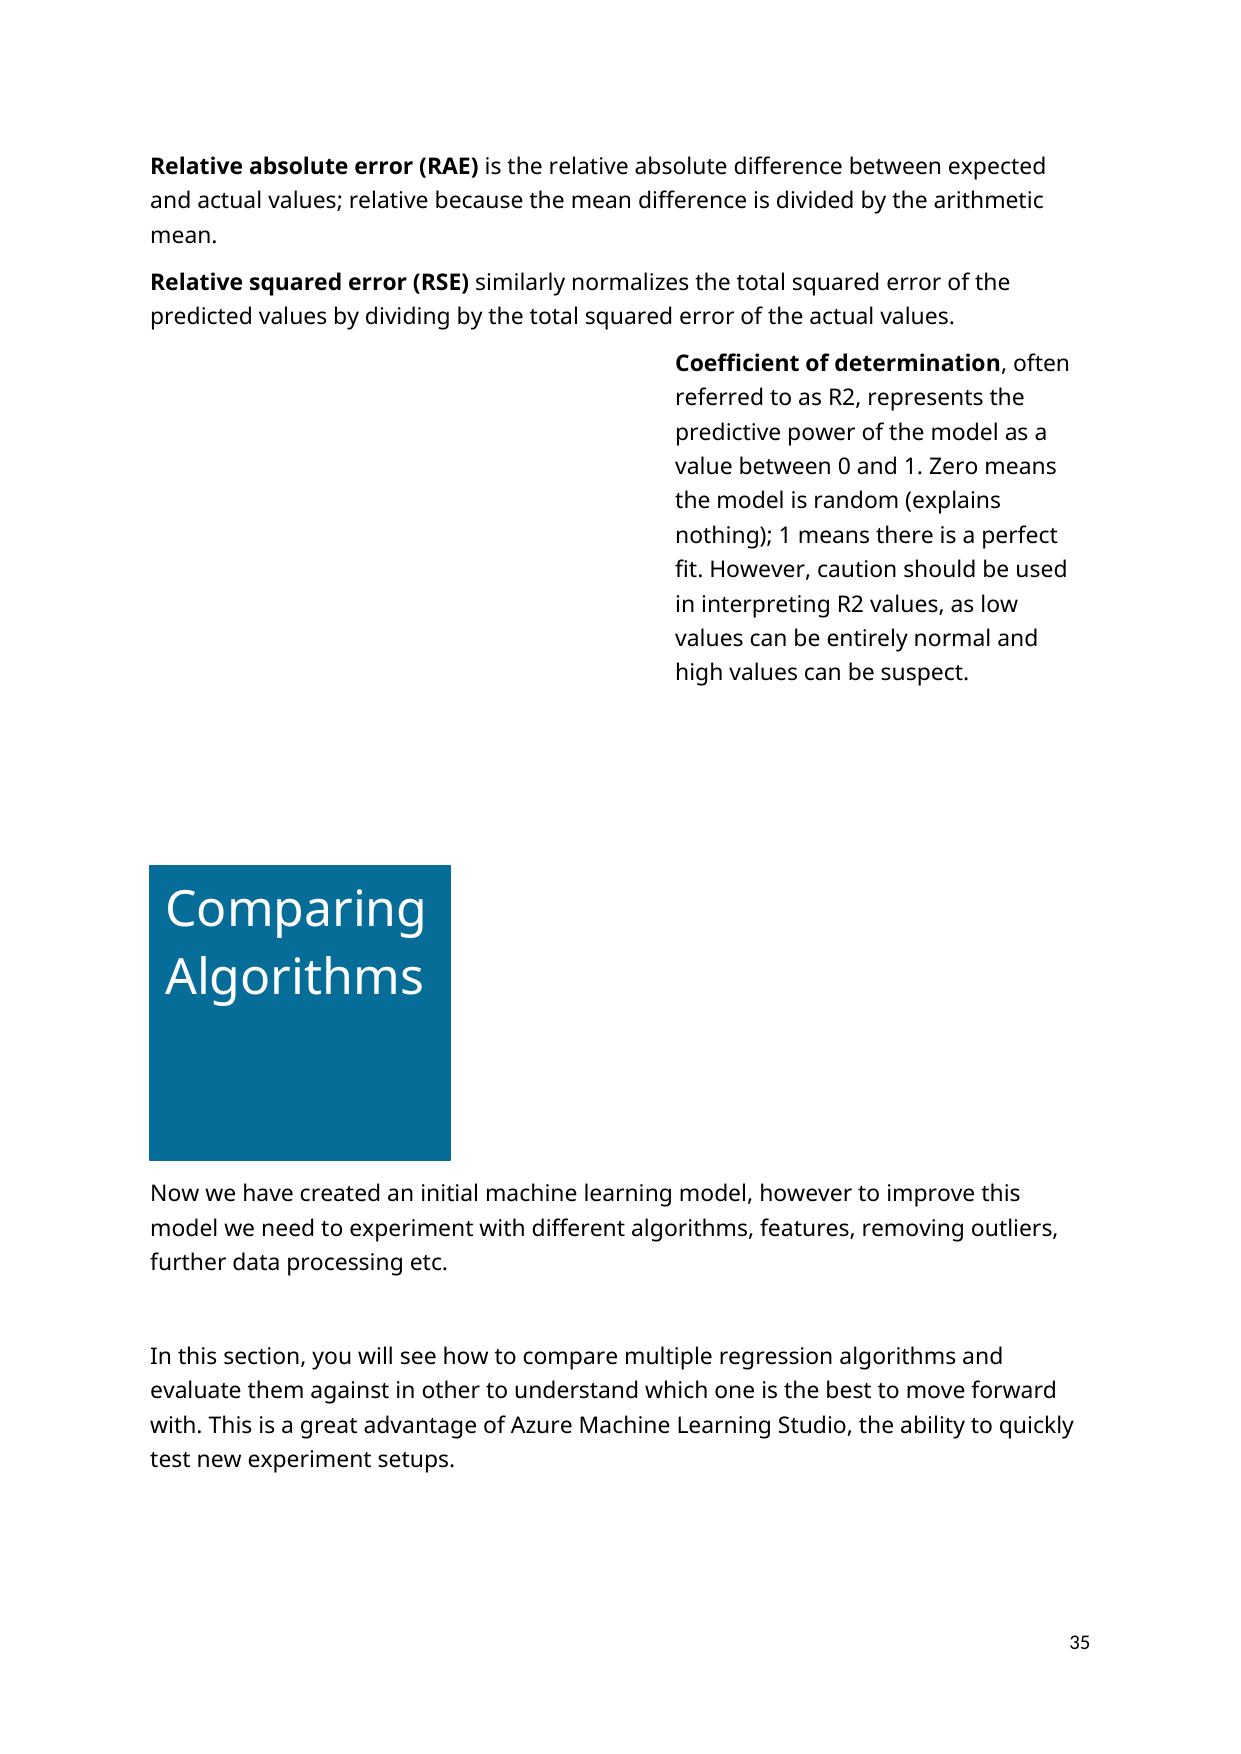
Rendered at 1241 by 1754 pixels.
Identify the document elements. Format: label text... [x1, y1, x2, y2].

text Relative squared error (RSE) similarly normalizes the total squared error of the predicted values by dividing by the total squared error of the actual values. [150, 266, 1090, 331]
text Coefficient of determination, often referred to as R2, represents the predictive power of the model as a value between 0 and 1. Zero means the model is random (explains nothing); 1 means there is a perfect fit. However, caution should be used in interpreting R2 values, as low values can be entirely normal and high values can be suspect. [675, 347, 1090, 687]
text Relative absolute error (RAE) is the relative absolute difference between expected and actual values; relative because the mean difference is divided by the arithmetic mean. [150, 150, 1090, 250]
text Now we have created an initial machine learning model, however to improve this model we need to experiment with different algorithms, features, removing outliers, further data processing etc. [150, 1177, 1090, 1277]
text In this section, you will see how to compare multiple regression algorithms and evaluate them against in other to understand which one is the best to move forward with. This is a great advantage of Azure Machine Learning Studio, the ability to quickly test new experiment setups. [150, 1340, 1090, 1474]
